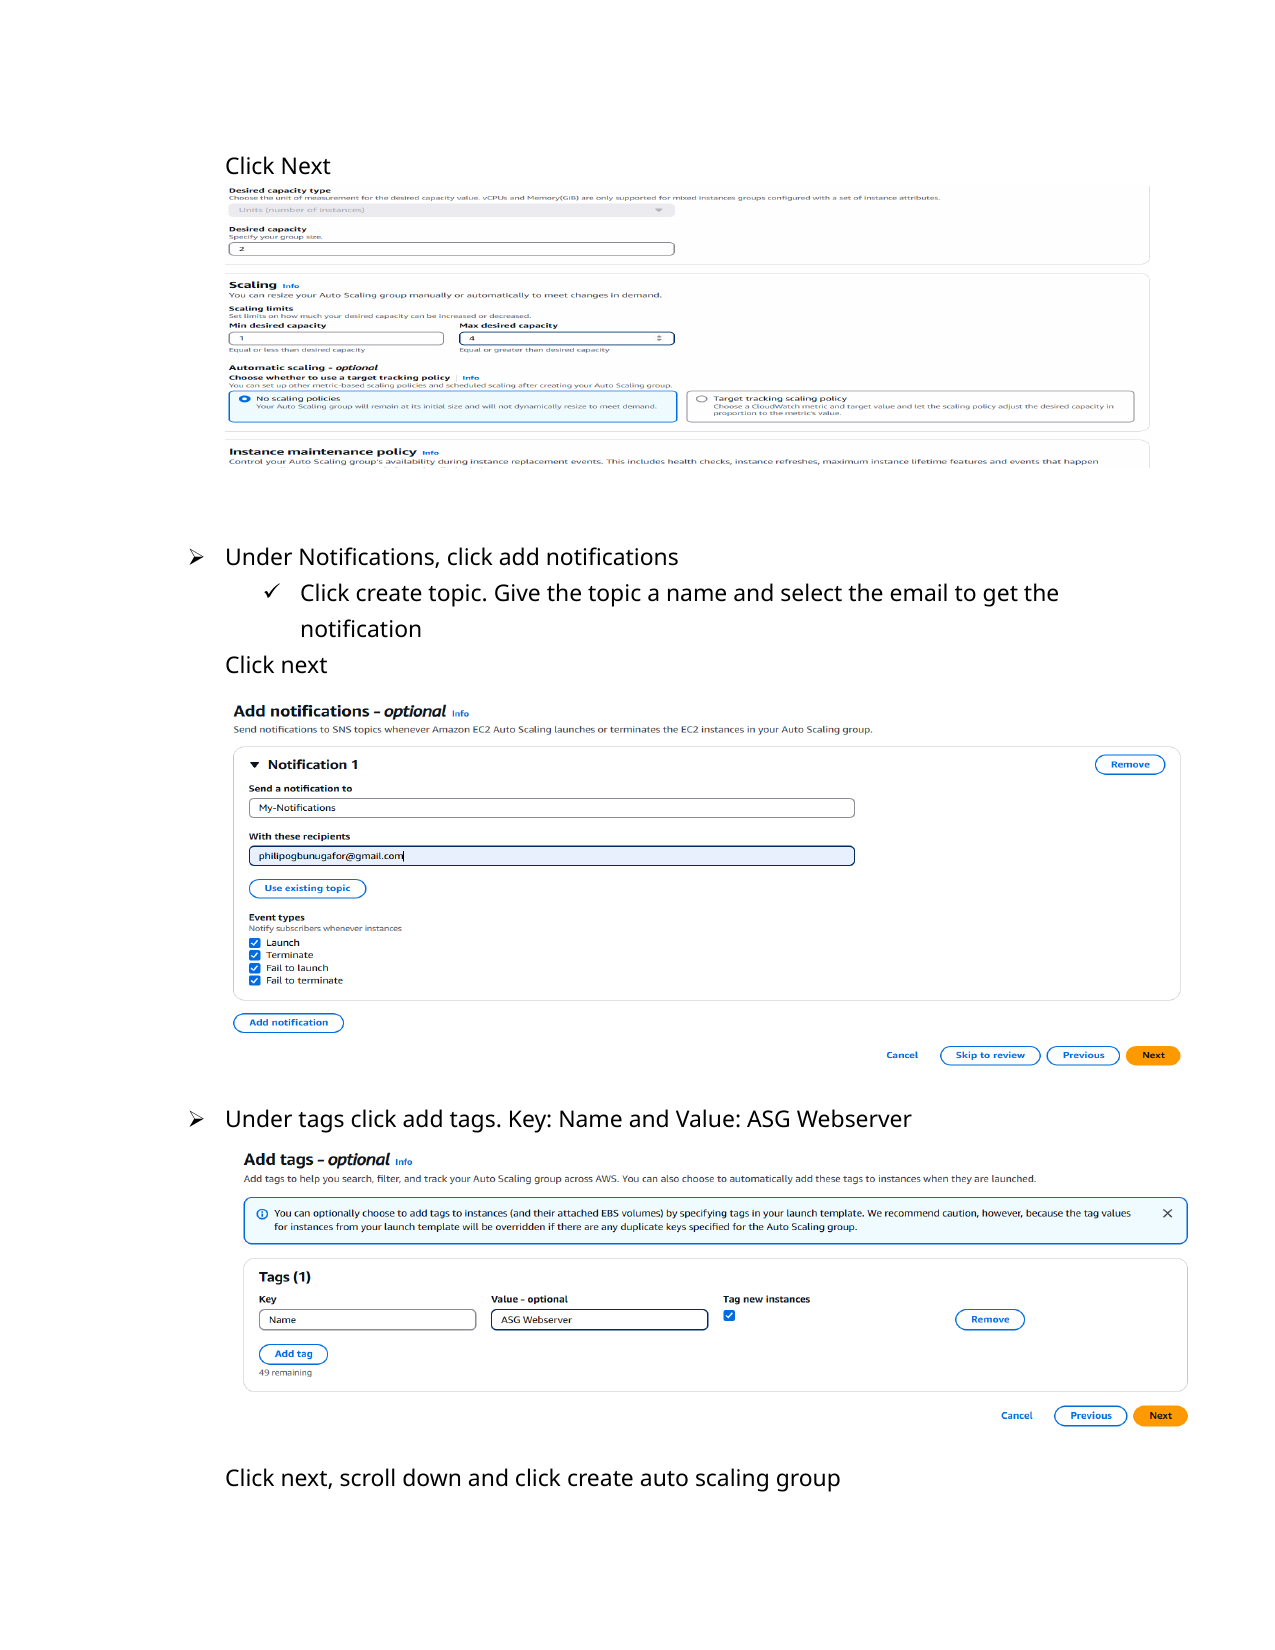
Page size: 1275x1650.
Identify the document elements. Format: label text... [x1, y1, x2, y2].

list Under tags click add tags. Key: Name and Value: ASG Webserver [187, 1103, 1125, 1134]
list Click next, scroll down and click create auto scaling group [225, 1461, 1125, 1493]
picture [225, 685, 1200, 1099]
picture [225, 1139, 1200, 1457]
list Under Notifications, click add notifications [187, 541, 1125, 572]
list Click Next [225, 150, 1125, 181]
picture [225, 186, 1150, 468]
list Click next [225, 649, 1125, 680]
list Click create topic. Give the topic a name and select the email to get the notification [262, 577, 1125, 644]
